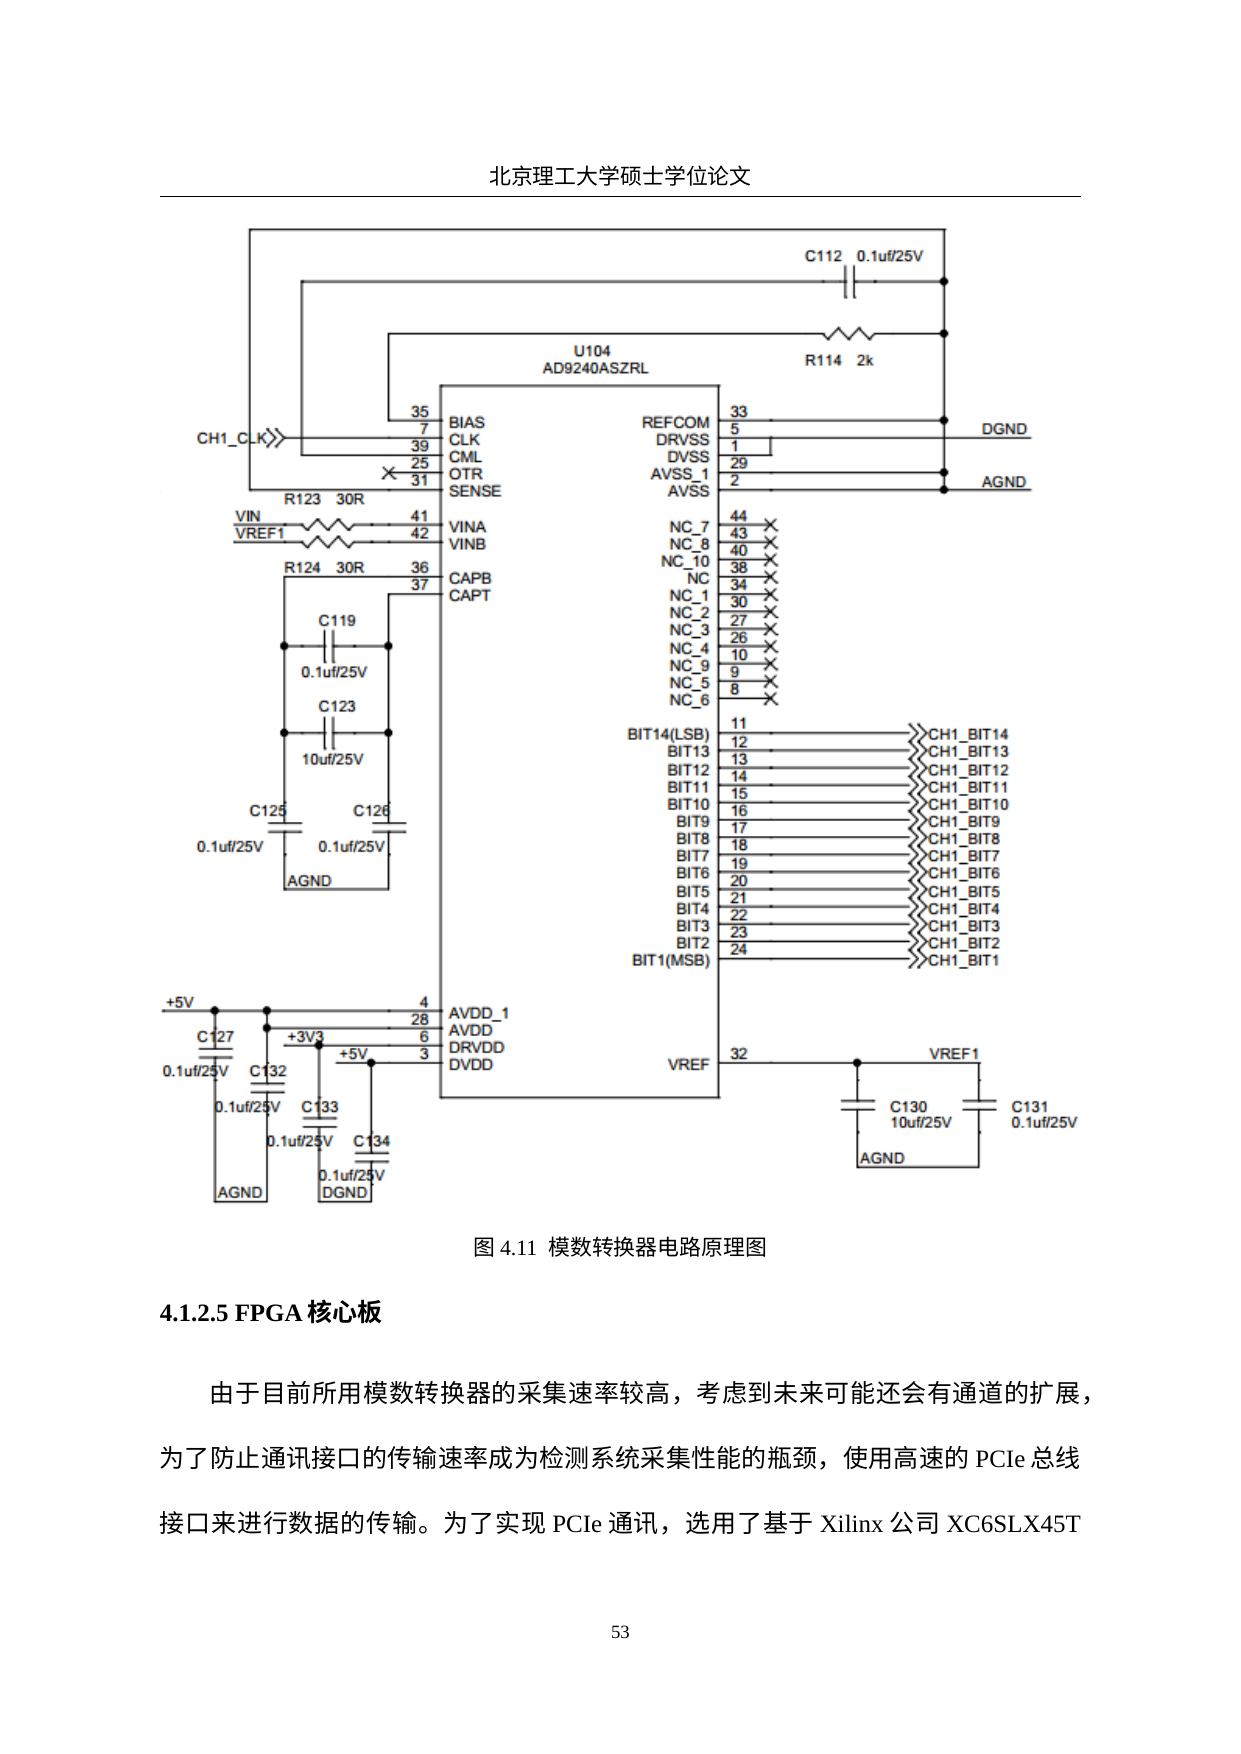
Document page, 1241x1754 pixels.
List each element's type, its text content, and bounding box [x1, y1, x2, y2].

picture [159, 221, 1081, 1209]
text 4.1.2.5 FPGA核心板 [159, 1278, 1081, 1343]
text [159, 1359, 1081, 1554]
text 图4.11 模数转换器电路原理图 [159, 1229, 1081, 1262]
